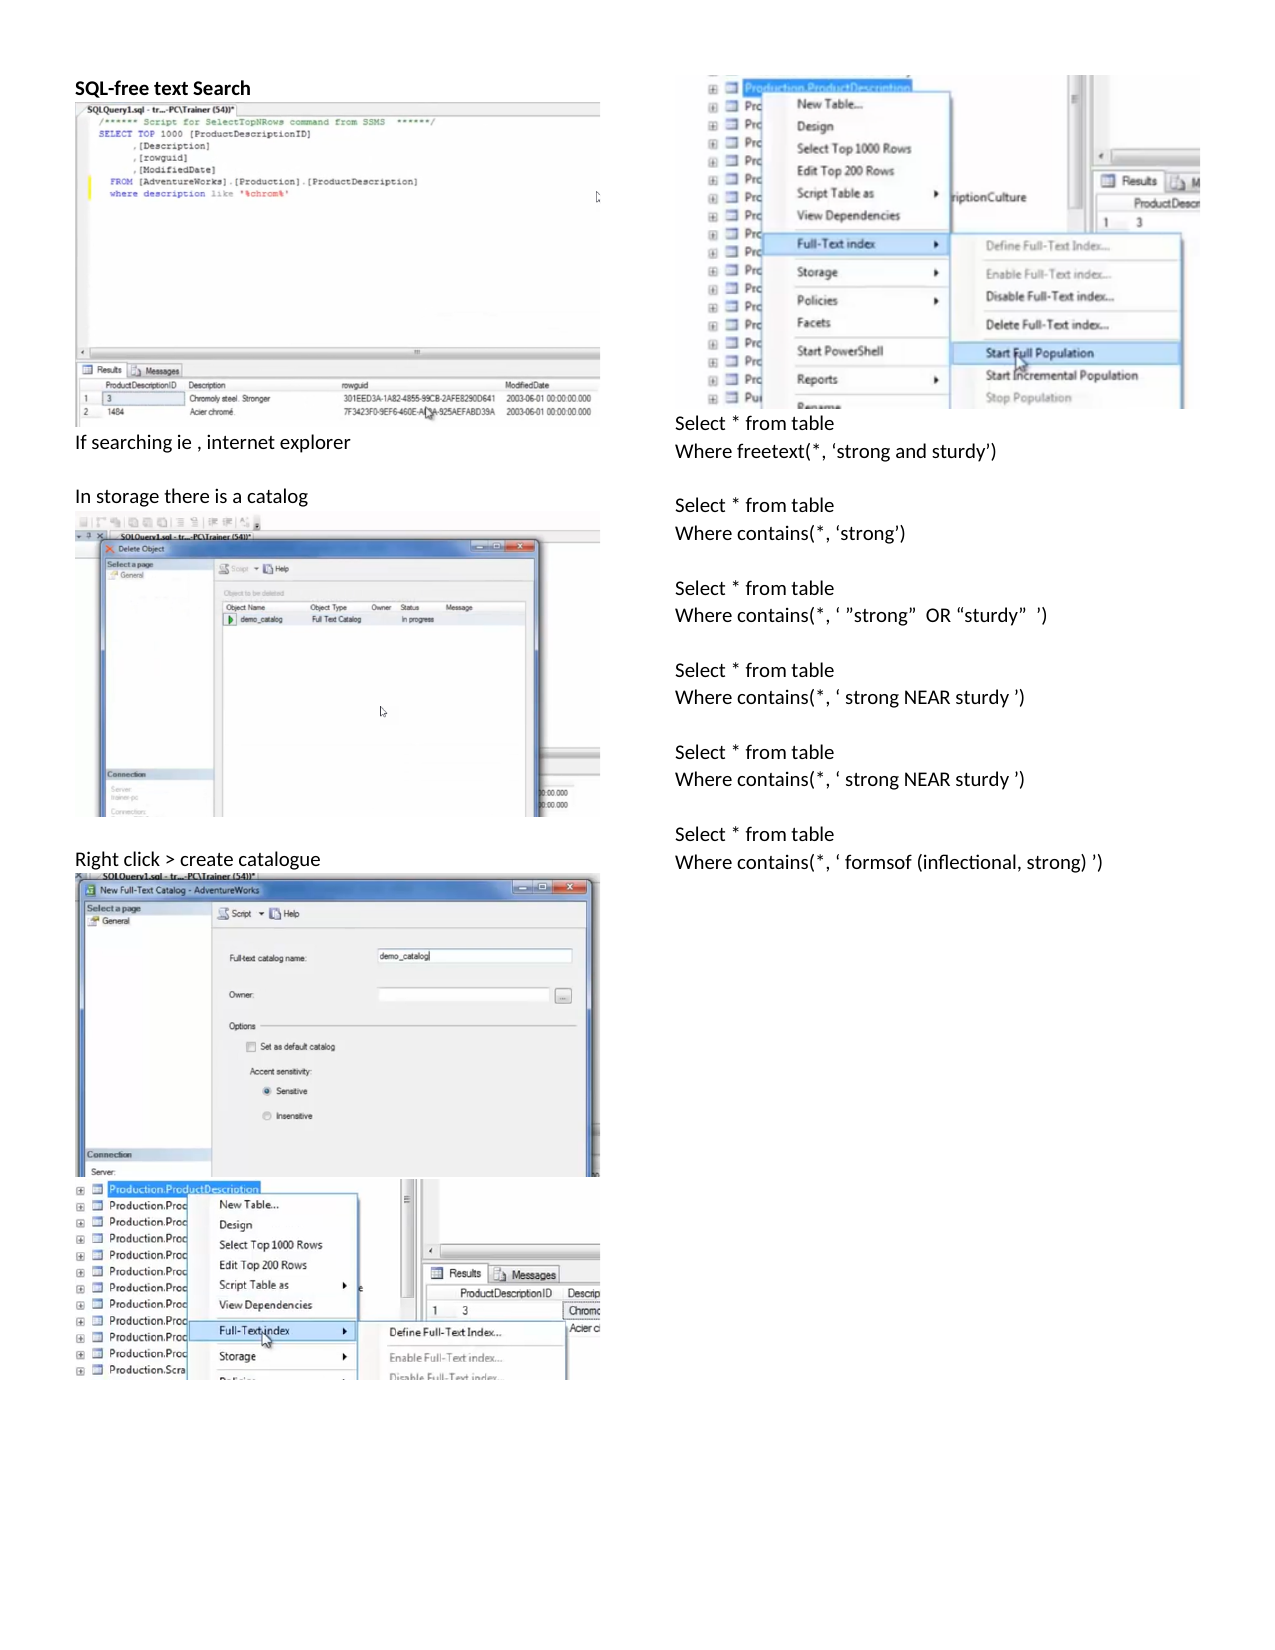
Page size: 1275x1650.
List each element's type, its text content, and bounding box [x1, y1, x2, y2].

text SQL-free text Search [75, 75, 600, 100]
text Where contains(*, ‘ strong NEAR sturdy ’) [675, 684, 1200, 710]
text Where contains(*, ‘ formsof (inflectional, strong) ’) [675, 849, 1200, 874]
text Select * from table [675, 493, 1200, 518]
text Where freetext(*, ‘strong and sturdy’) [675, 438, 1200, 463]
text Select * from table [675, 575, 1200, 600]
text Where contains(*, ‘ ”strong” OR “sturdy” ’) [675, 602, 1200, 628]
picture [675, 75, 1200, 409]
picture [75, 102, 600, 427]
text Where contains(*, ‘ strong NEAR sturdy ’) [675, 767, 1200, 792]
picture [75, 873, 600, 1177]
text Select * from table [675, 657, 1200, 682]
text Select * from table [675, 739, 1200, 765]
text Select * from table [675, 821, 1200, 847]
text Where contains(*, ‘strong’) [675, 520, 1200, 546]
text Select * from table [675, 411, 1200, 436]
text If searching ie , internet explorer [75, 429, 600, 454]
picture [75, 511, 600, 817]
text Right click > create catalogue [75, 847, 600, 872]
text In storage there is a catalog [75, 484, 600, 509]
picture [75, 1179, 600, 1380]
